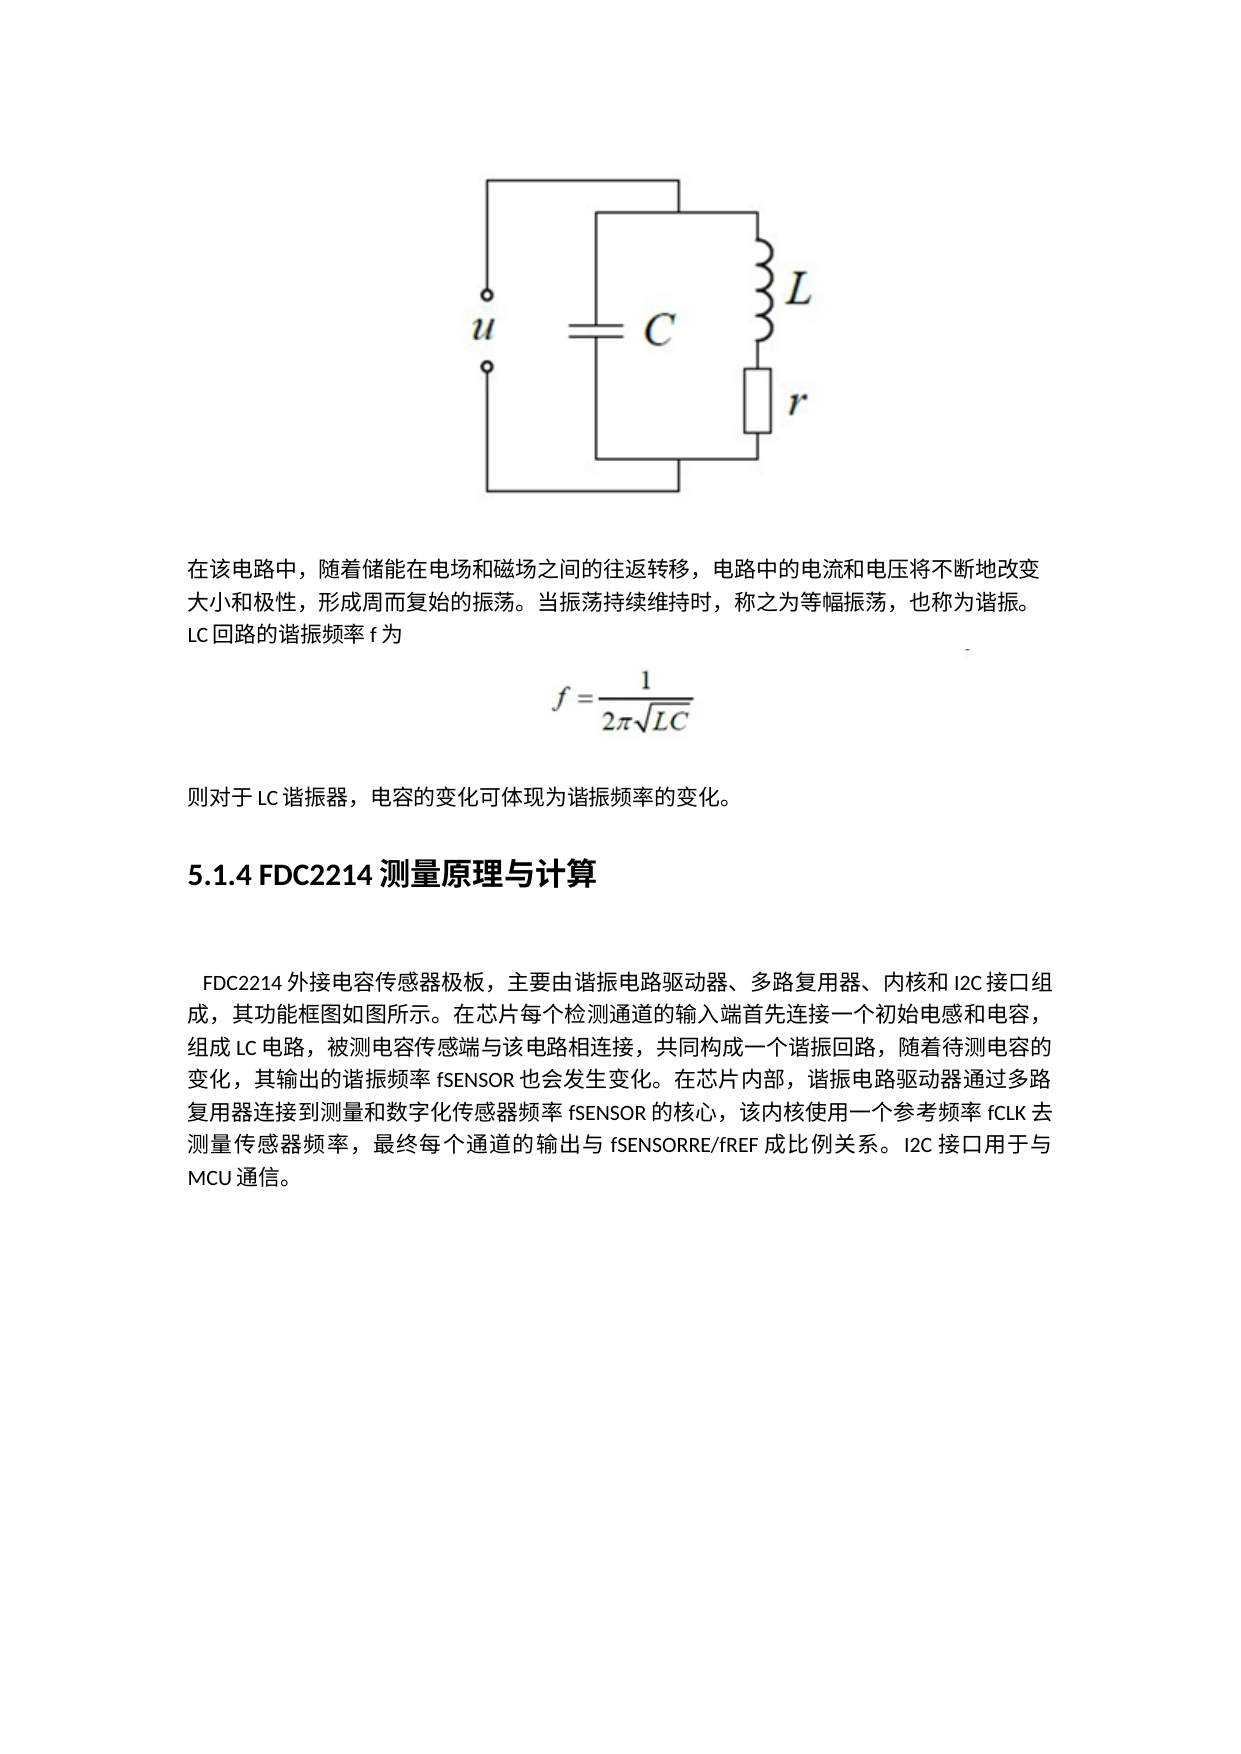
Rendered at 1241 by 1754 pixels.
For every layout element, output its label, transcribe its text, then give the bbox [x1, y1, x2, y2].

subtitle 5.1.4 FDC2214测量原理与计算 [187, 839, 1053, 904]
text 在该电路中，随着储能在电场和磁场之间的往返转移，电路中的电流和电压将不断地改变大小和极性，形成周而复始的振荡。当振荡持续维持时，称之为等幅振荡，也称为谐振。LC回路的谐振频率f为 则对于LC谐振器，电容的变化可体现为谐振频率的变化。 [187, 754, 1053, 812]
picture [407, 162, 833, 516]
text FDC2214外接电容传感器极板，主要由谐振电路驱动器、多路复用器、内核和I2C接口组成，其功能框图如图所示。在芯片每个检测通道的输入端首先连接一个初始电感和电容，组成LC电路，被测电容传感端与该电路相连接，共同构成一个谐振回路，随着待测电容的变化，其输出的谐振频率fSENSOR也会发生变化。在芯片内部，谐振电路驱动器通过多路复用器连接到测量和数字化传感器频率fSENSOR的核心，该内核使用一个参考频率fCLK去测量传感器频率，最终每个通道的输出与fSENSORRE/fREF成比例关系。I2C接口用于与MCU通信。 [187, 964, 1053, 1192]
text 在该电路中，随着储能在电场和磁场之间的往返转移，电路中的电流和电压将不断地改变大小和极性，形成周而复始的振荡。当振荡持续维持时，称之为等幅振荡，也称为谐振。LC回路的谐振频率f为 则对于LC谐振器，电容的变化可体现为谐振频率的变化。 [187, 552, 1053, 649]
picture [187, 649, 1088, 754]
